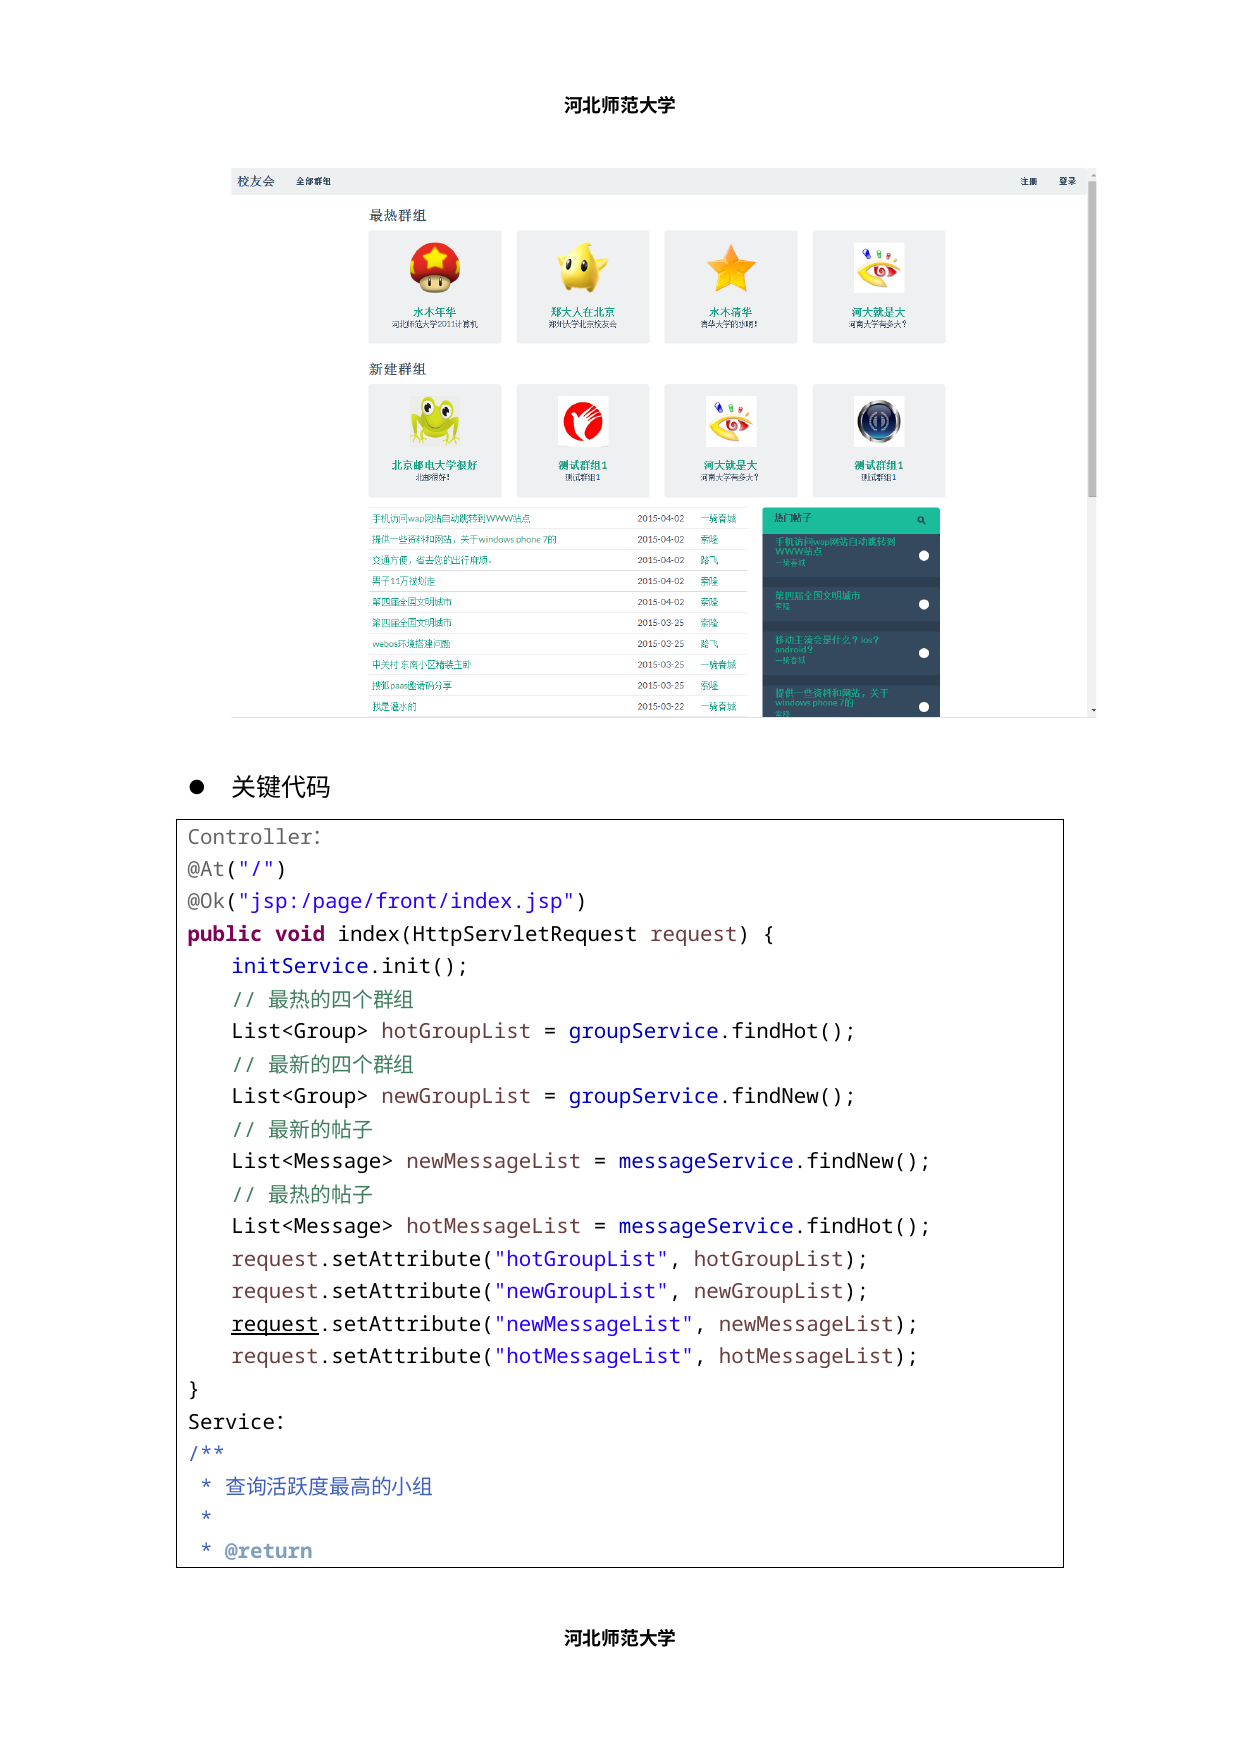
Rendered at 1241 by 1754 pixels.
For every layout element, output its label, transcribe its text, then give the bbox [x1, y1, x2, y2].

picture [231, 168, 1097, 718]
list 关键代码 [187, 753, 1053, 818]
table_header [177, 820, 1063, 1567]
